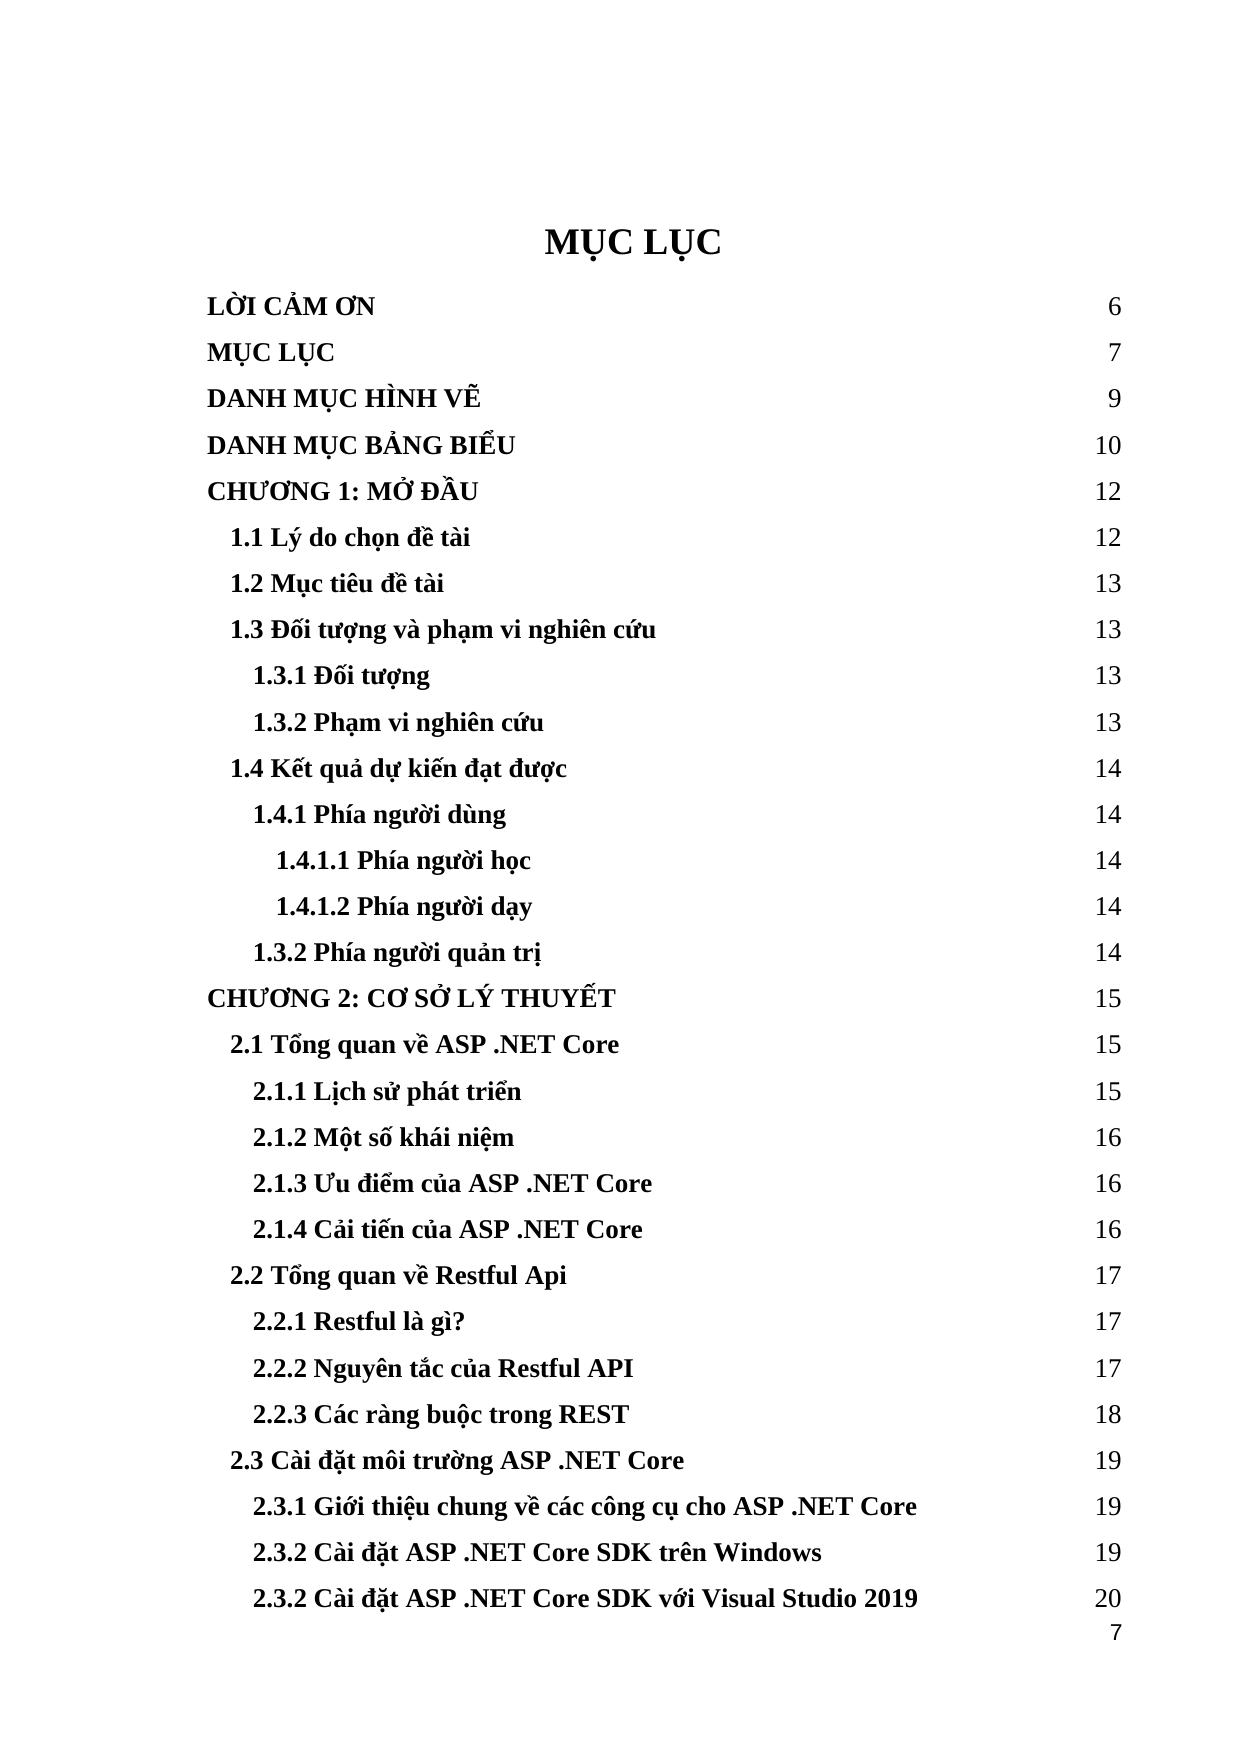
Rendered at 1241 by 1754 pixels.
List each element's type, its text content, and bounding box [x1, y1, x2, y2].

subtitle MỤC LỤC [507, 219, 1122, 262]
